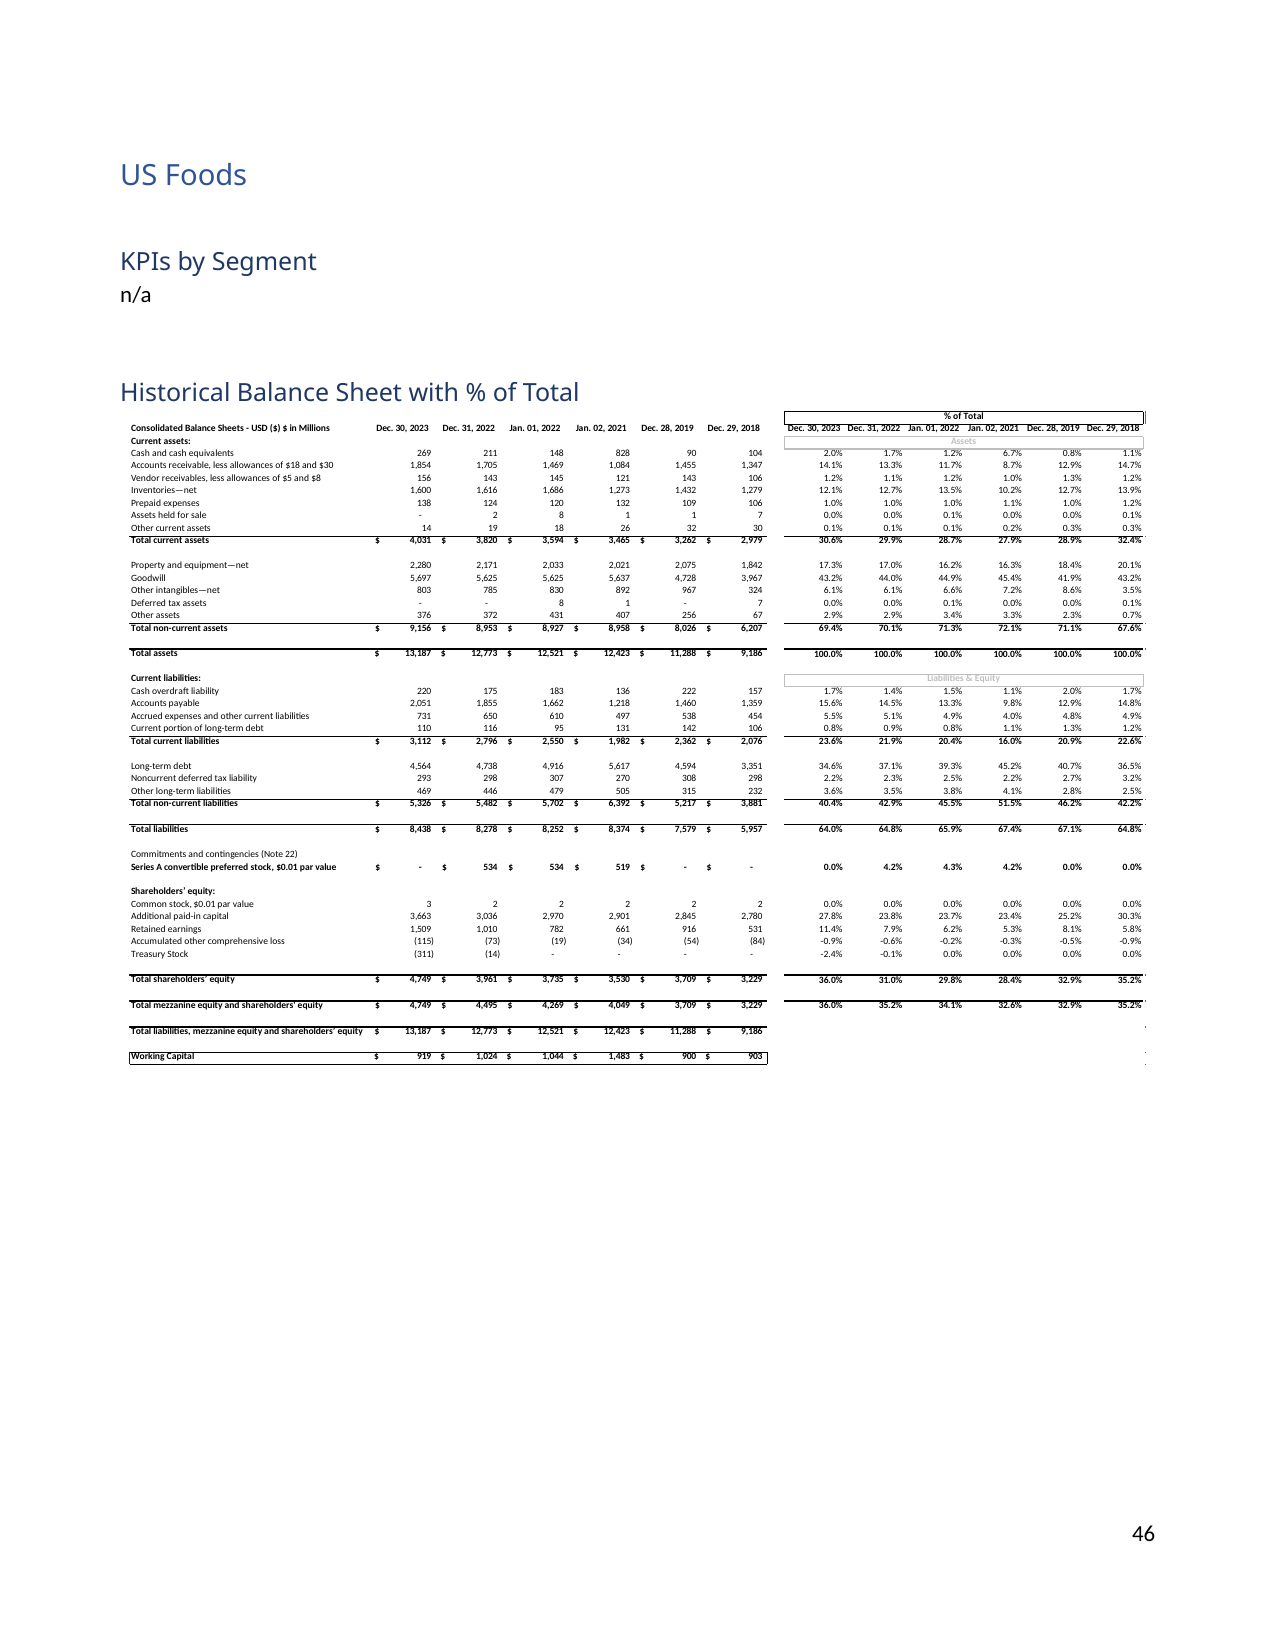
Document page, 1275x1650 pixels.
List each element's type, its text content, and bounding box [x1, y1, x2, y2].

text n/a [120, 281, 1155, 309]
subtitle Historical Balance Sheet with % of Total [120, 374, 1155, 408]
subtitle US Foods [120, 154, 1155, 194]
subtitle KPIs by Segment [120, 244, 1155, 278]
